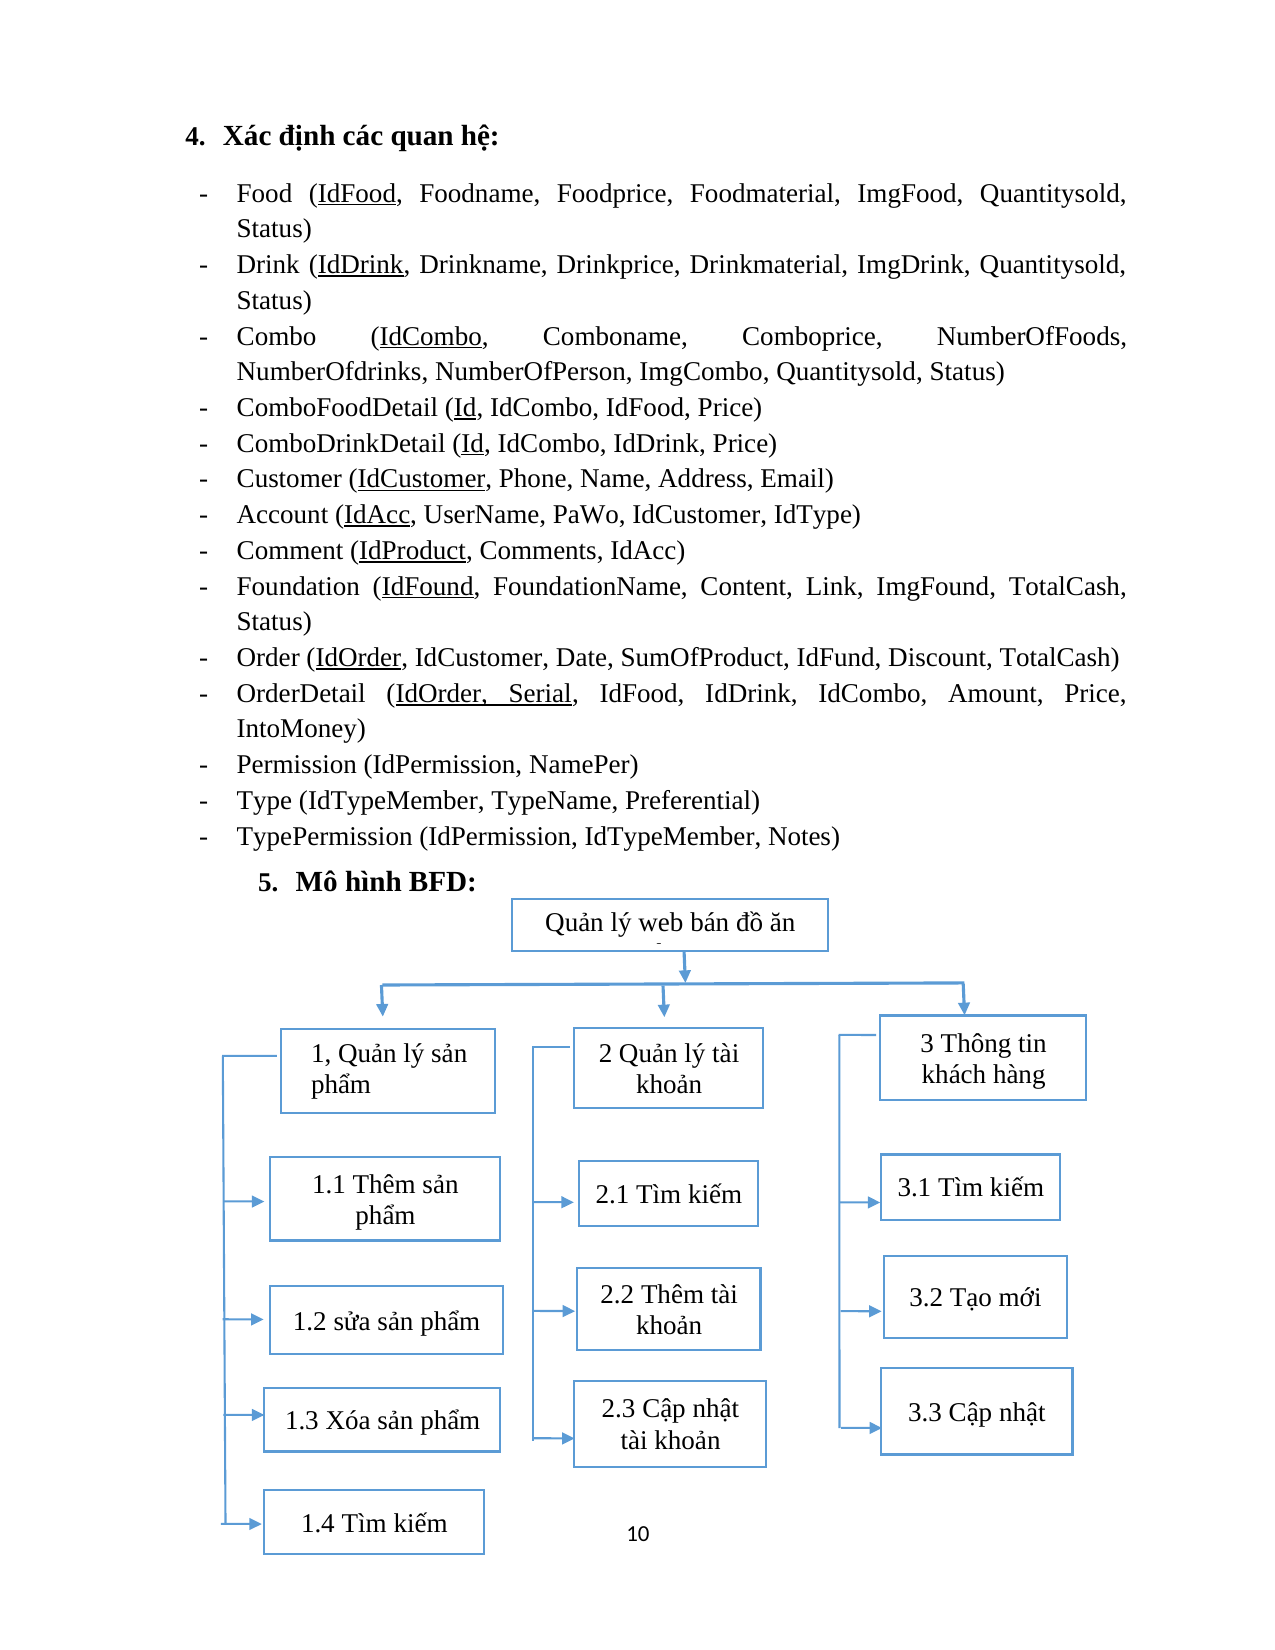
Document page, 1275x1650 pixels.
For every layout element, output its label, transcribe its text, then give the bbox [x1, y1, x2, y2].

list Food (IdFood, Foodname, Foodprice, Foodmaterial, ImgFood, Quantitysold, Status) [199, 177, 1127, 243]
list Foundation (IdFound, FoundationName, Content, Link, ImgFound, TotalCash, Status) [199, 570, 1127, 637]
list ComboDrinkDetail (Id, IdCombo, IdDrink, Price) [199, 427, 1127, 458]
list Combo (IdCombo, Comboname, Comboprice, NumberOfFoods, NumberOfdrinks, NumberOfPerson, ImgCombo, Quantitysold, Status) [199, 319, 1127, 386]
list Type (IdTypeMember, TypeName, Preferential) [199, 784, 1127, 815]
list OrderDetail (IdOrder, Serial, IdFood, IdDrink, IdCombo, Amount, Price, IntoMoney) [199, 677, 1127, 744]
subtitle Mô hình BFD: [258, 864, 1127, 897]
list Comment (IdProduct, Comments, IdAcc) [199, 534, 1127, 565]
list Account (IdAcc, UserName, PaWo, IdCustomer, IdType) [199, 498, 1127, 529]
list Order (IdOrder, IdCustomer, Date, SumOfProduct, IdFund, Discount, TotalCash) [199, 641, 1127, 672]
list Permission (IdPermission, NamePer) [199, 748, 1127, 779]
list Customer (IdCustomer, Phone, Name, Address, Email) [199, 462, 1127, 494]
list TypePermission (IdPermission, IdTypeMember, Notes) [199, 820, 1127, 851]
list Drink (IdDrink, Drinkname, Drinkprice, Drinkmaterial, ImgDrink, Quantitysold, Status) [199, 248, 1127, 315]
list ComboFoodDetail (Id, IdCombo, IdFood, Price) [199, 391, 1127, 422]
subtitle Xác định các quan hệ: [185, 118, 1127, 152]
